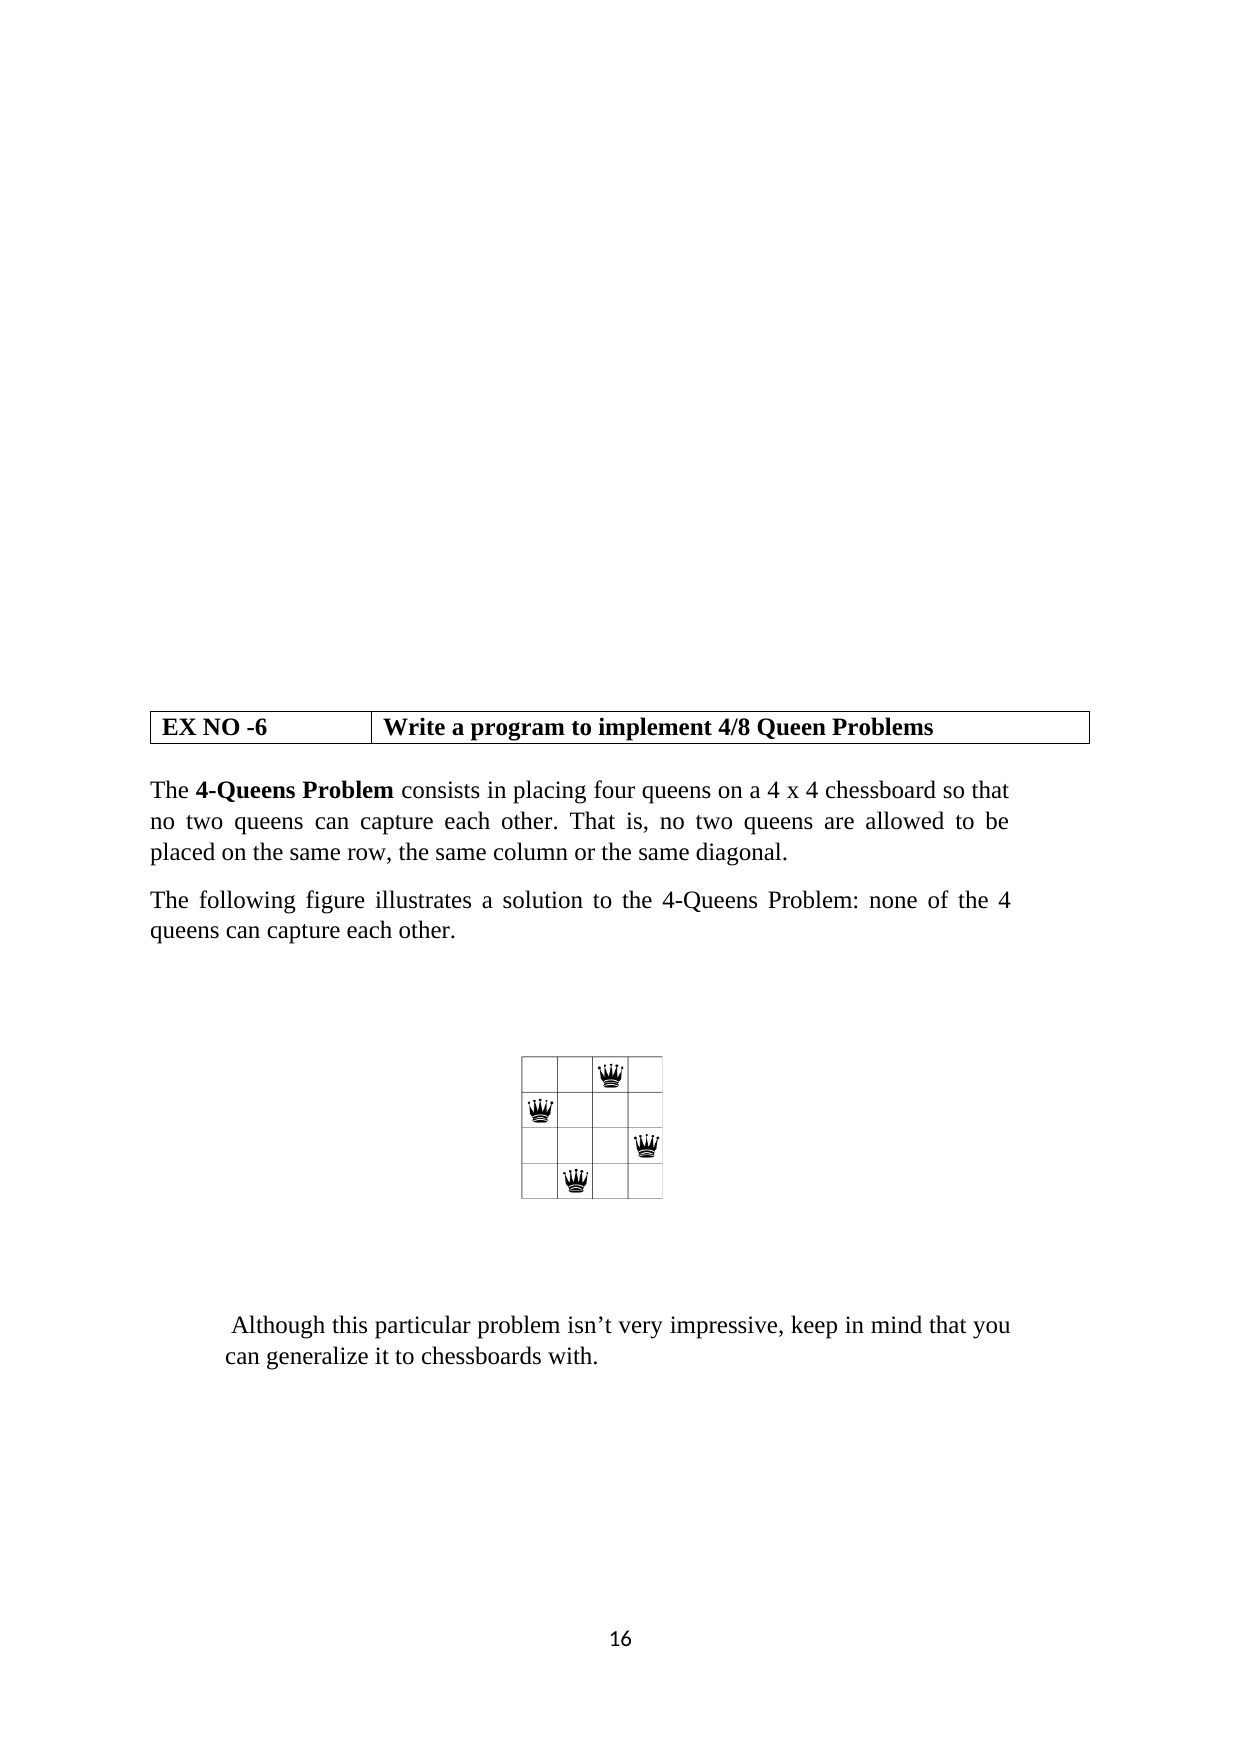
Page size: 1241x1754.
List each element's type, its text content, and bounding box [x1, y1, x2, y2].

picture [521, 1056, 663, 1199]
table_header EX NO -6 [151, 712, 371, 743]
text The following figure illustrates a solution to the 4-Queens Problem: none of the 4 queens can capture each other. [150, 885, 1011, 944]
table_header Write a program to implement 4/8 Queen Problems [372, 712, 1089, 743]
text The 4-Queens Problem consists in placing four queens on a 4 x 4 chessboard so that no two queens can capture each other. That is, no two queens are allowed to be placed on the same row, the same column or the same diagonal. [150, 775, 1011, 866]
text Although this particular problem isn’t very impressive, keep in mind that you can generalize it to chessboards with. [225, 1310, 1011, 1370]
